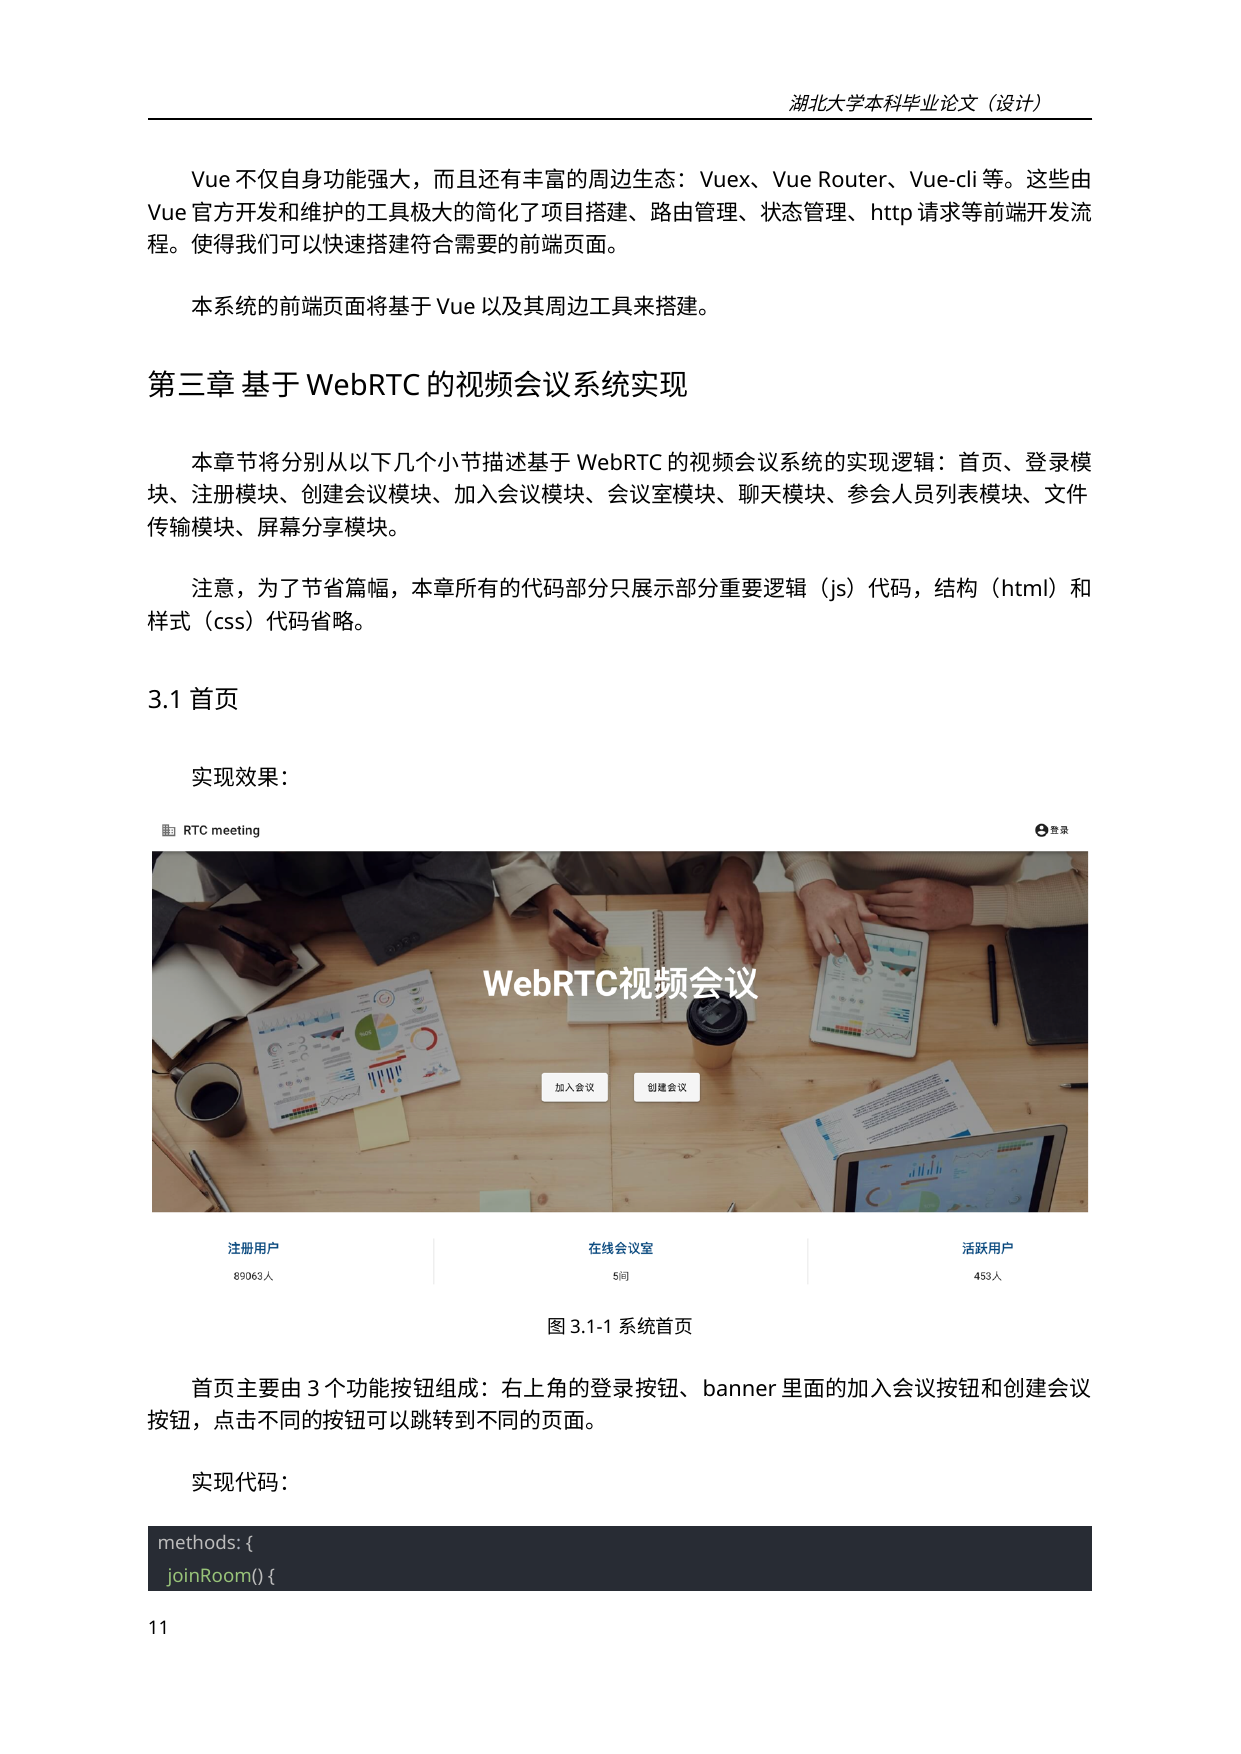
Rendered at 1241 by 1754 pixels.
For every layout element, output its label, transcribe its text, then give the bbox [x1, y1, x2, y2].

text joinRoom() { [148, 1559, 1092, 1591]
text 本章节将分别从以下几个小节描述基于WebRTC的视频会议系统的实现逻辑：首页、登录模块、注册模块、创建会议模块、加入会议模块、会议室模块、聊天模块、参会人员列表模块、文件传输模块、屏幕分享模块。 [148, 444, 1092, 542]
text 注意，为了节省篇幅，本章所有的代码部分只展示部分重要逻辑（js）代码，结构（html）和样式（css）代码省略。 [148, 571, 1092, 636]
text 实现效果： [148, 759, 1092, 792]
text 实现代码： [148, 1464, 1092, 1497]
subtitle 3.1 首页 [148, 665, 1092, 730]
text Vue不仅自身功能强大，而且还有丰富的周边生态：Vuex、Vue Router、Vue-cli等。这些由Vue官方开发和维护的工具极大的简化了项目搭建、路由管理、状态管理、http请求等前端开发流程。使得我们可以快速搭建符合需要的前端页面。 [148, 162, 1092, 259]
text 首页主要由3个功能按钮组成：右上角的登录按钮、banner里面的加入会议按钮和创建会议按钮，点击不同的按钮可以跳转到不同的页面。 [148, 1370, 1092, 1435]
text 本系统的前端页面将基于Vue以及其周边工具来搭建。 [148, 289, 1092, 321]
text methods: { [148, 1526, 1092, 1559]
picture [152, 821, 1089, 1291]
text 图 3.1-1 系统首页 [148, 1309, 1092, 1341]
title 第三章 基于WebRTC的视频会议系统实现 [148, 350, 1092, 415]
